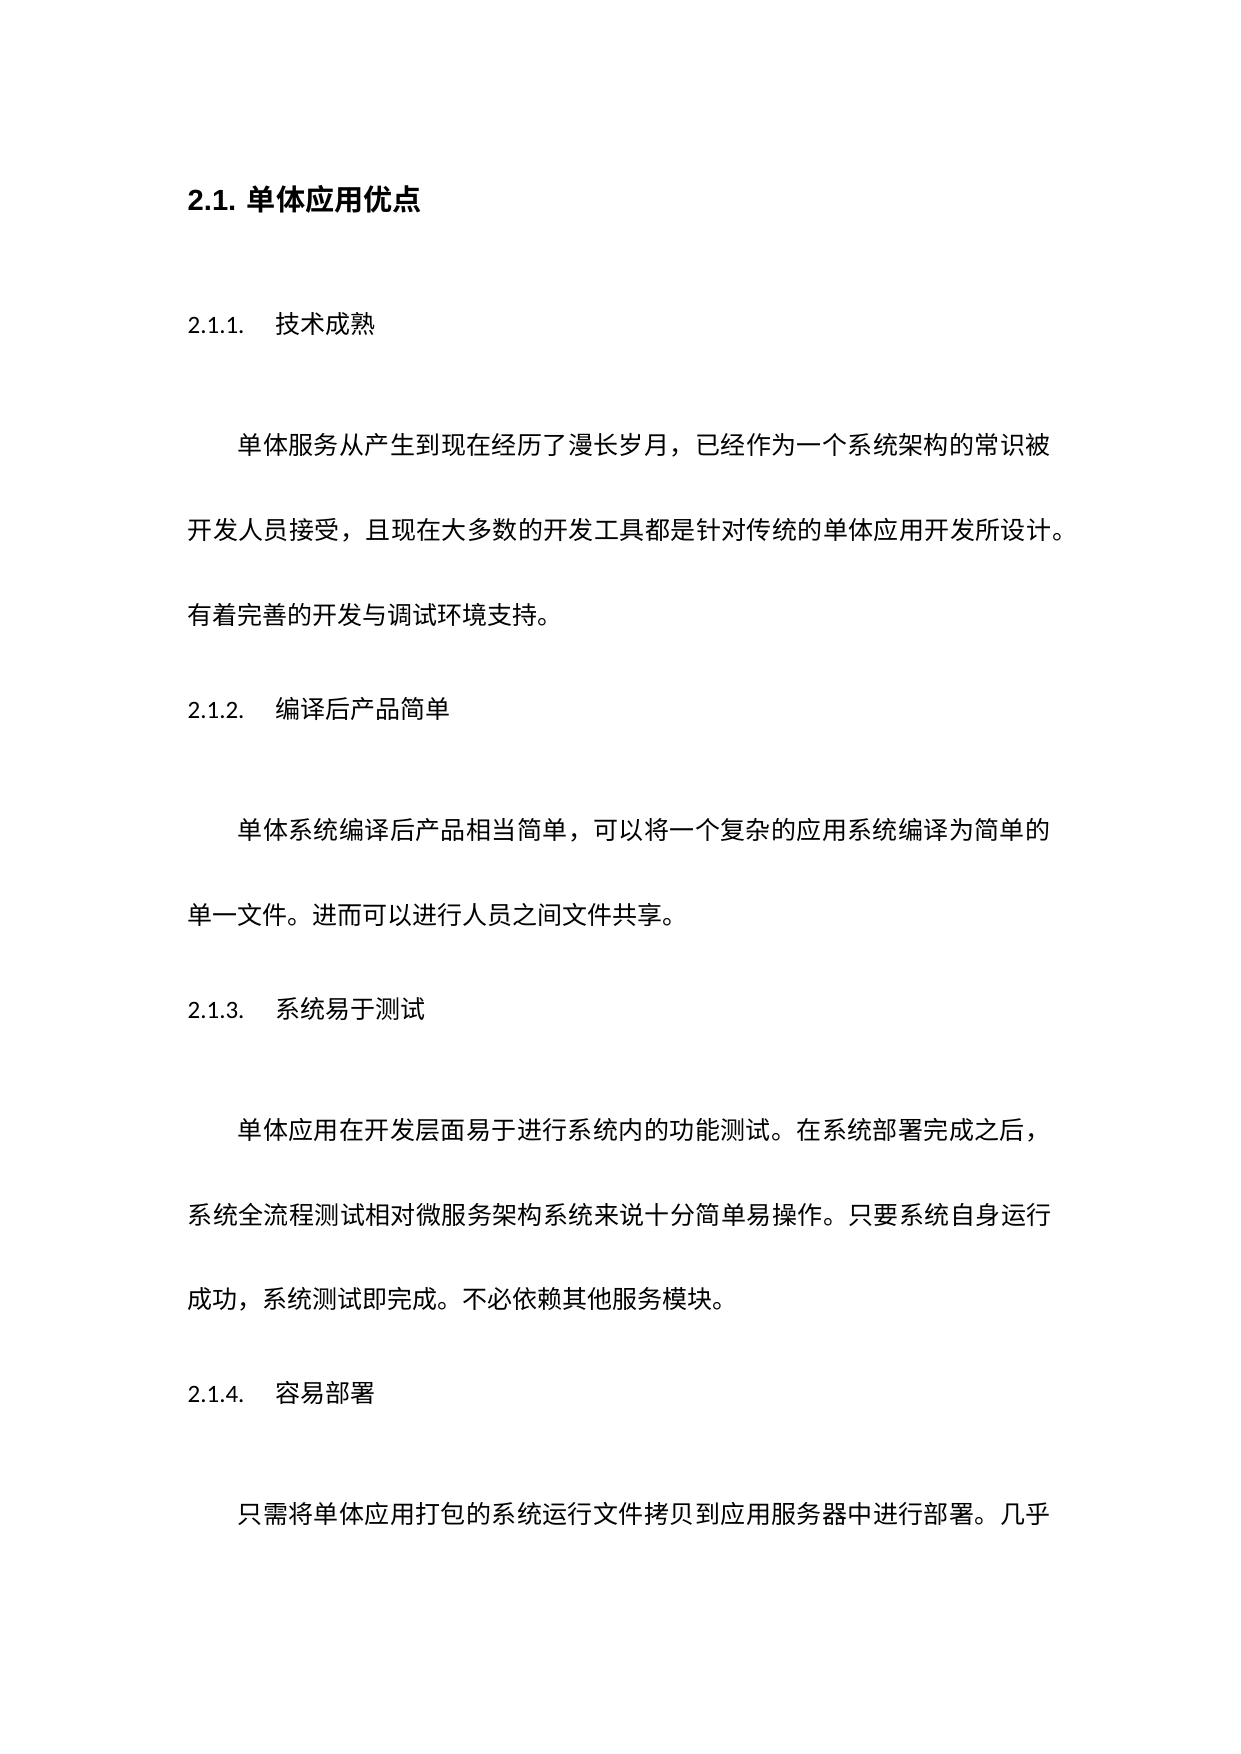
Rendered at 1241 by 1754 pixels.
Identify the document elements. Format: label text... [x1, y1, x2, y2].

subtitle 编译后产品简单 [187, 673, 1053, 741]
subtitle 系统易于测试 [187, 973, 1053, 1041]
text 单体服务从产生到现在经历了漫长岁月，已经作为一个系统架构的常识被开发人员接受，且现在大多数的开发工具都是针对传统的单体应用开发所设计。有着完善的开发与调试环境支持。 [187, 410, 1053, 647]
subtitle 单体应用优点 [187, 163, 1053, 231]
text 单体应用在开发层面易于进行系统内的功能测试。在系统部署完成之后，系统全流程测试相对微服务架构系统来说十分简单易操作。只要系统自身运行成功，系统测试即完成。不必依赖其他服务模块。 [187, 1094, 1053, 1332]
subtitle 容易部署 [187, 1358, 1053, 1426]
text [187, 1479, 1053, 1547]
text 单体系统编译后产品相当简单，可以将一个复杂的应用系统编译为简单的单一文件。进而可以进行人员之间文件共享。 [187, 794, 1053, 947]
subtitle 技术成熟 [187, 289, 1053, 357]
